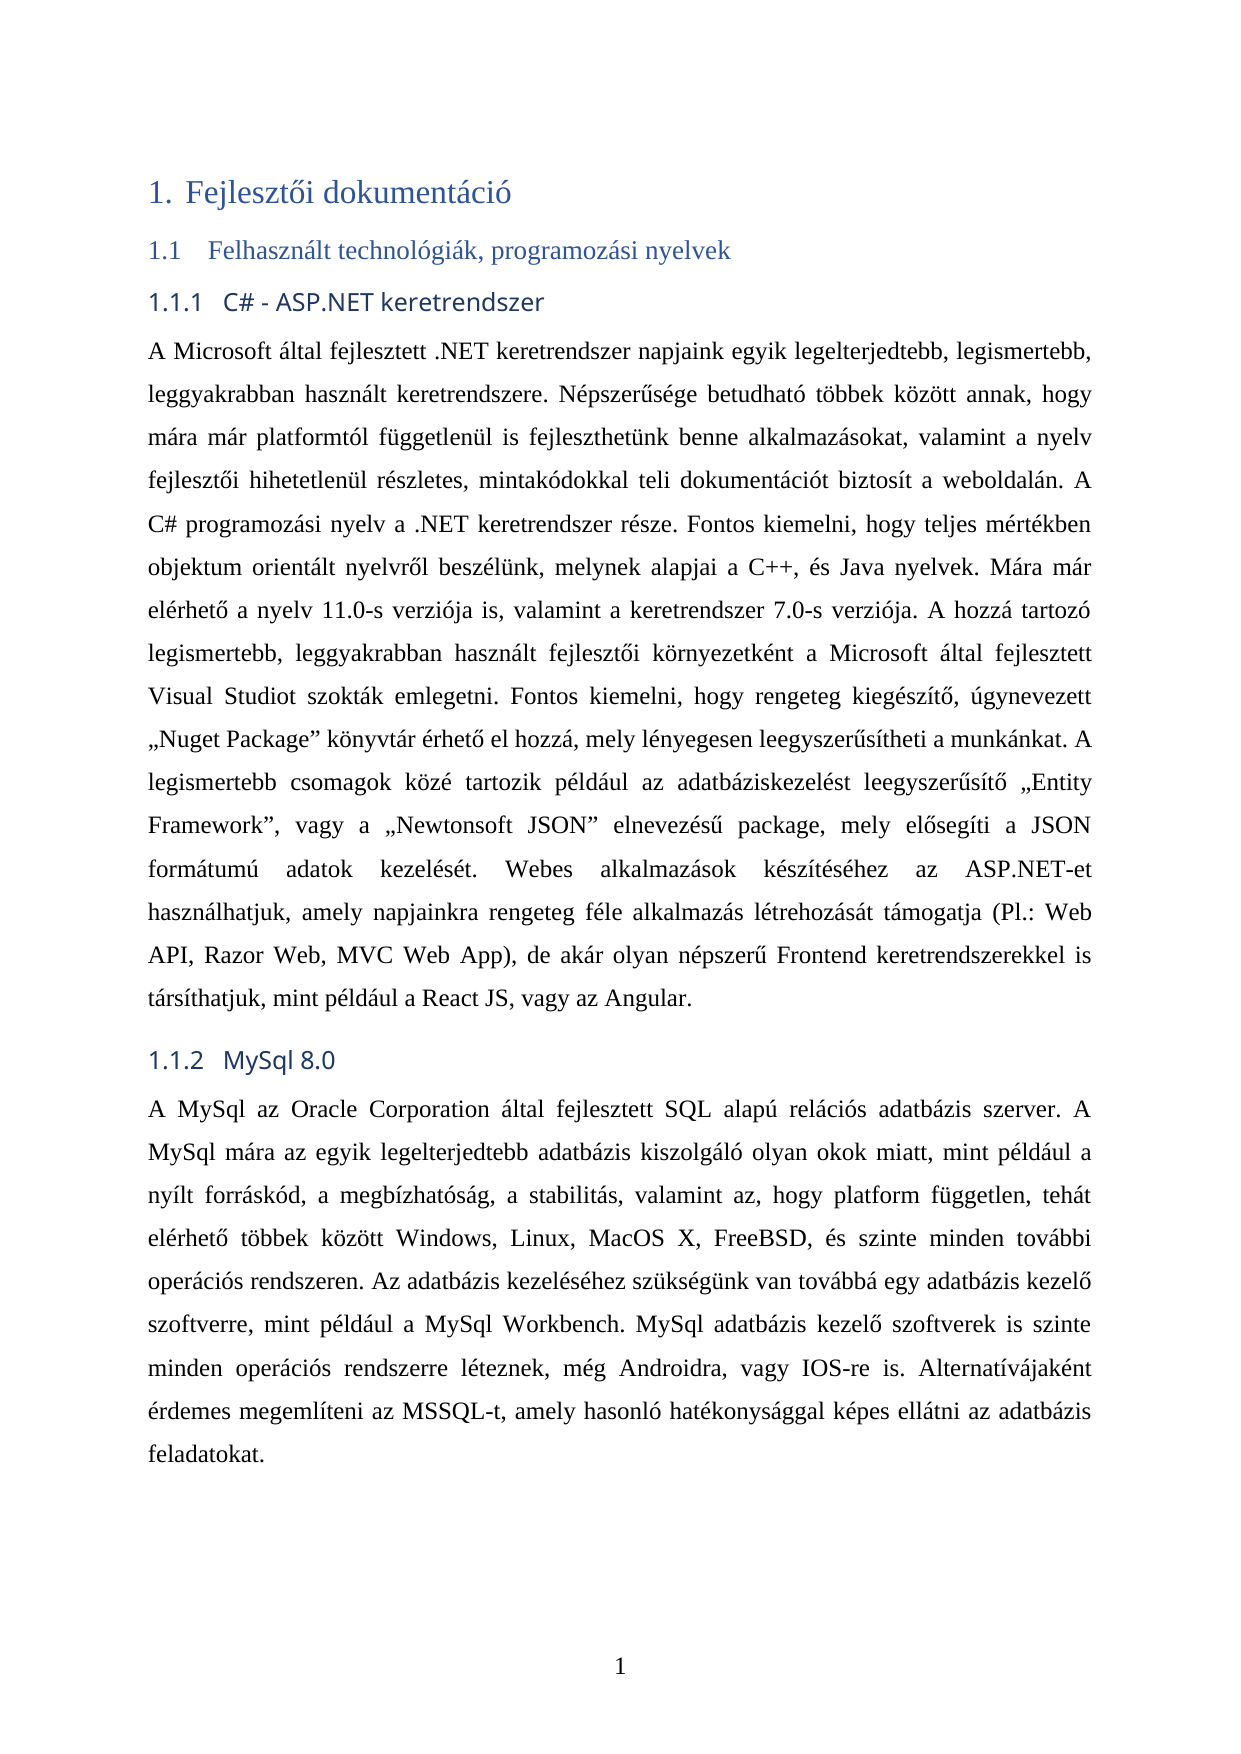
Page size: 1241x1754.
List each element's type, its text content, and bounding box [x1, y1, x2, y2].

text A MySql az Oracle Corporation által fejlesztett SQL alapú relációs adatbázis szerver. A MySql mára az egyik legelterjedtebb adatbázis kiszolgáló olyan okok miatt, mint például a nyílt forráskód, a megbízhatóság, a stabilitás, valamint az, hogy platform független, tehát elérhető többek között Windows, Linux, MacOS X, FreeBSD, és szinte minden további operációs rendszeren. Az adatbázis kezeléséhez szükségünk van továbbá egy adatbázis kezelő szoftverre, mint például a MySql Workbench. MySql adatbázis kezelő szoftverek is szinte minden operációs rendszerre léteznek, még Androidra, vagy IOS-re is. Alternatívájaként érdemes megemlíteni az MSSQL-t, amely hasonló hatékonysággal képes ellátni az adatbázis feladatokat. [148, 1094, 1093, 1468]
subtitle Felhasznált technológiák, programozási nyelvek [148, 234, 1093, 265]
subtitle C# - ASP.NET keretrendszer [148, 285, 1093, 319]
subtitle Fejlesztői dokumentáció [148, 173, 1093, 211]
subtitle MySql 8.0 [148, 1043, 1093, 1077]
text A Microsoft által fejlesztett .NET keretrendszer napjaink egyik legelterjedtebb, legismertebb, leggyakrabban használt keretrendszere. Népszerűsége betudható többek között annak, hogy mára már platformtól függetlenül is fejleszthetünk benne alkalmazásokat, valamint a nyelv fejlesztői hihetetlenül részletes, mintakódokkal teli dokumentációt biztosít a weboldalán. A C# programozási nyelv a .NET keretrendszer része. Fontos kiemelni, hogy teljes mértékben objektum orientált nyelvről beszélünk, melynek alapjai a C++, és Java nyelvek. Mára már elérhető a nyelv 11.0-s verziója is, valamint a keretrendszer 7.0-s verziója. A hozzá tartozó legismertebb, leggyakrabban használt fejlesztői környezetként a Microsoft által fejlesztett Visual Studiot szokták emlegetni. Fontos kiemelni, hogy rengeteg kiegészítő, úgynevezett „Nuget Package” könyvtár érhető el hozzá, mely lényegesen leegyszerűsítheti a munkánkat. A legismertebb csomagok közé tartozik például az adatbáziskezelést leegyszerűsítő „Entity Framework”, vagy a „Newtonsoft JSON” elnevezésű package, mely elősegíti a JSON formátumú adatok kezelését. Webes alkalmazások készítéséhez az ASP.NET-et használhatjuk, amely napjainkra rengeteg féle alkalmazás létrehozását támogatja (Pl.: Web API, Razor Web, MVC Web App), de akár olyan népszerű Frontend keretrendszerekkel is társíthatjuk, mint például a React JS, vagy az Angular. [148, 336, 1093, 1012]
